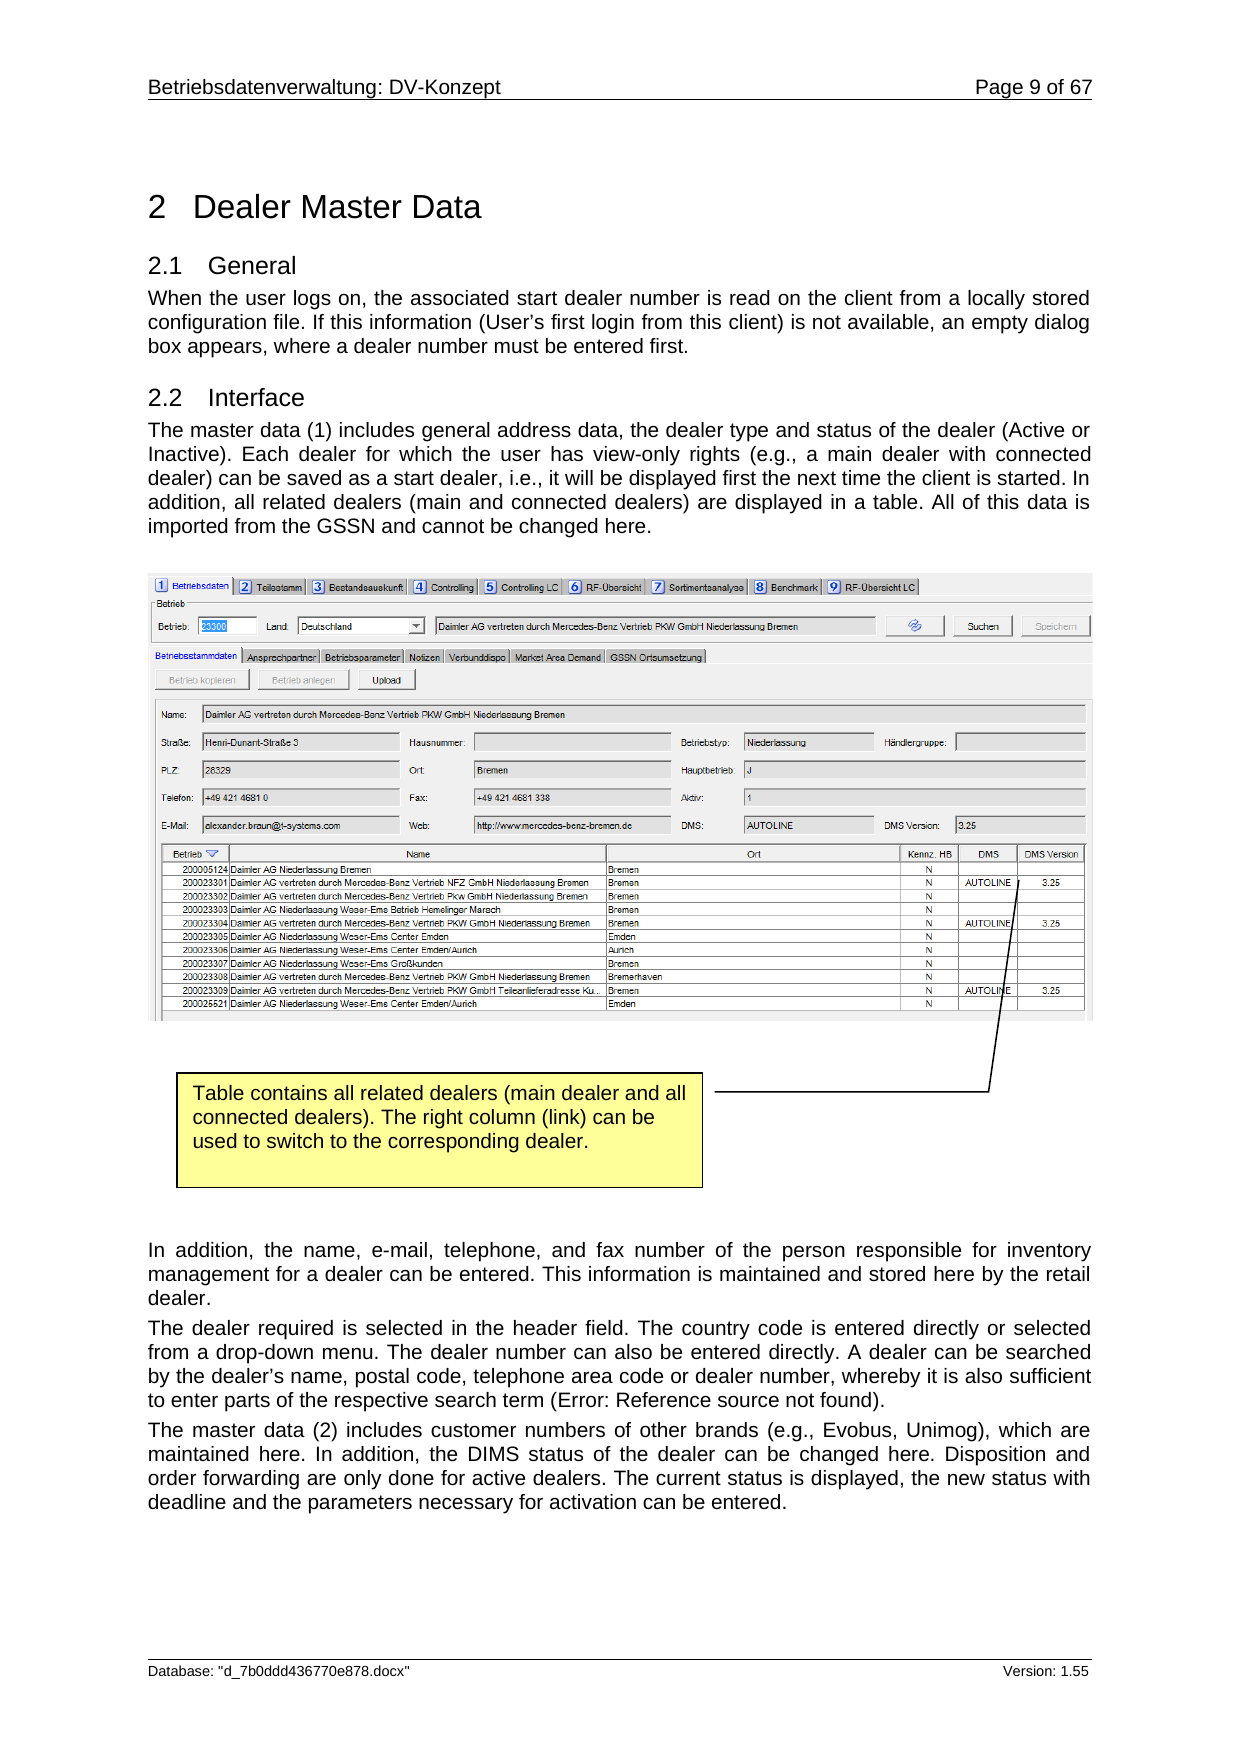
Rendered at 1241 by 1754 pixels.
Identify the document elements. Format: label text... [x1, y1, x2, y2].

text In addition, the name, e-mail, telephone, and fax number of the person responsible for inventory management for a dealer can be entered. This information is maintained and stored here by the retail dealer. [148, 1238, 1092, 1310]
picture [147, 573, 1093, 1021]
text The master data (1) includes general address data, the dealer type and status of the dealer (Active or Inactive). Each dealer for which the user has view-only rights (e.g., a main dealer with connected dealer) can be saved as a start dealer, i.e., it will be displayed first the next time the client is started. In addition, all related dealers (main and connected dealers) are displayed in a table. All of this data is imported from the GSSN and cannot be changed here. [148, 418, 1092, 537]
subtitle Dealer Master Data [148, 187, 1092, 226]
text The master data (2) includes customer numbers of other brands (e.g., Evobus, Unimog), which are maintained here. In addition, the DIMS status of the dealer can be changed here. Disposition and order forwarding are only done for active dealers. The current status is displayed, the new status with deadline and the parameters necessary for activation can be entered. [148, 1418, 1092, 1514]
subtitle General [148, 251, 1092, 279]
text When the user logs on, the associated start dealer number is read on the client from a locally stored configuration file. If this information (User’s first login from this client) is not available, an empty dialog box appears, where a dealer number must be entered first. [148, 286, 1092, 358]
subtitle Interface [148, 383, 1092, 411]
